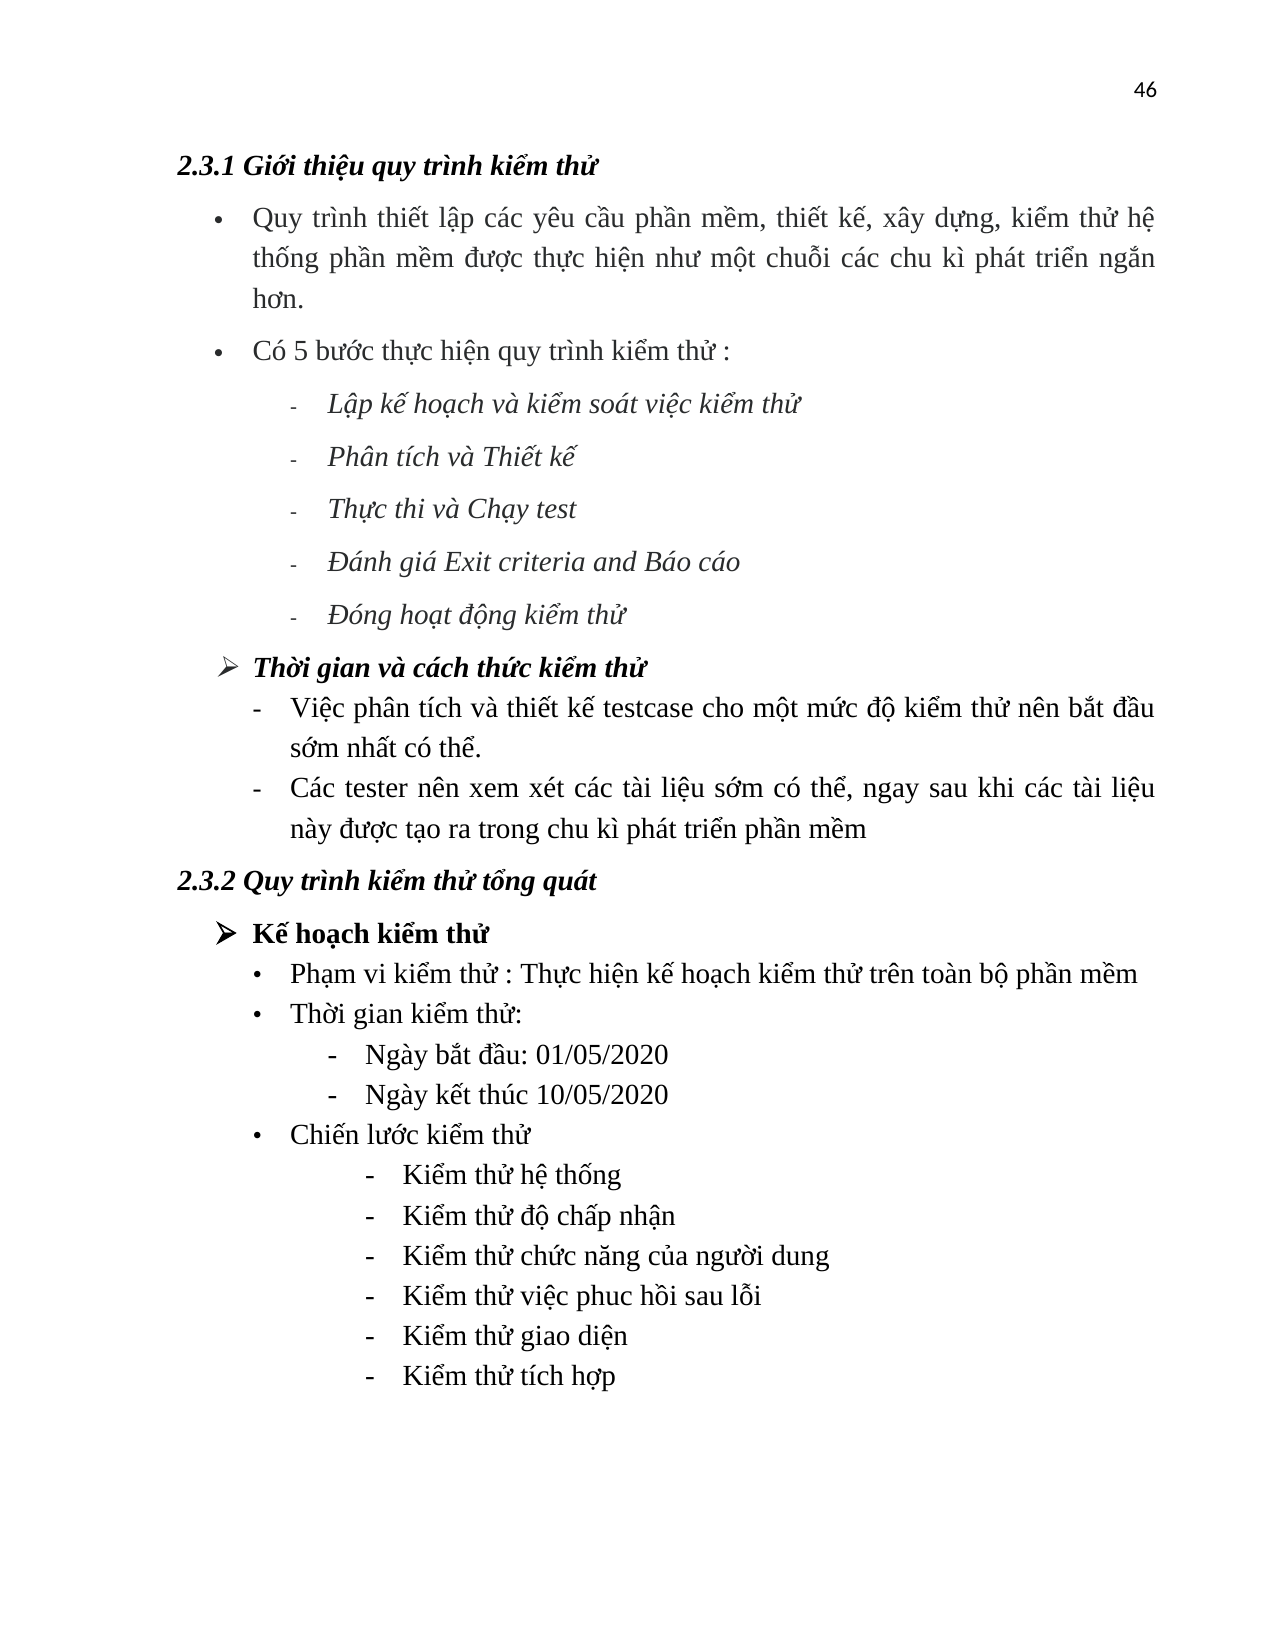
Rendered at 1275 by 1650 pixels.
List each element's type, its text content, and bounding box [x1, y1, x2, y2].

list Thực thi và Chạy test [290, 492, 1157, 525]
list Kiểm thử việc phuc hồi sau lỗi [365, 1278, 1157, 1312]
list Thời gian kiểm thử: [252, 997, 1157, 1030]
list Kiểm thử tích hợp [365, 1358, 1157, 1392]
list Ngày kết thúc 10/05/2020 [327, 1077, 1157, 1111]
list Đóng hoạt động kiểm thử [290, 597, 1157, 631]
list Chiến lước kiểm thử [252, 1117, 1157, 1151]
list Lập kế hoạch và kiểm soát việc kiểm thử [290, 386, 1157, 420]
list Kiểm thử giao diện [365, 1318, 1157, 1352]
list Kiểm thử chức năng của người dung [365, 1238, 1157, 1271]
list Ngày bắt đầu: 01/05/2020 [327, 1037, 1157, 1070]
list Kiểm thử độ chấp nhận [365, 1198, 1157, 1231]
list Các tester nên xem xét các tài liệu sớm có thể, ngay sau khi các tài liệu này được tạo ra trong chu kì phát triển phần mềm [252, 771, 1157, 844]
list Kiểm thử hệ thống [365, 1157, 1157, 1191]
list Thời gian và cách thức kiểm thử [215, 650, 1157, 683]
subtitle 2.3.1 Giới thiệu quy trình kiểm thử [177, 148, 1157, 181]
list Phân tích và Thiết kế [290, 439, 1157, 472]
subtitle 2.3.2 Quy trình kiểm thử tổng quát [177, 863, 1157, 897]
list Việc phân tích và thiết kế testcase cho một mức độ kiểm thử nên bắt đầu sớm nhất có thể. [252, 690, 1157, 764]
list Đánh giá Exit criteria and Báo cáo [290, 544, 1157, 578]
list Có 5 bước thực hiện quy trình kiểm thử : [215, 333, 1157, 367]
list Phạm vi kiểm thử : Thực hiện kế hoạch kiểm thử trên toàn bộ phần mềm [252, 956, 1157, 990]
list Quy trình thiết lập các yêu cầu phần mềm, thiết kế, xây dựng, kiểm thử hệ thống phần mềm được thực hiện như một chuỗi các chu kì phát triển ngắn hơn. [215, 200, 1157, 314]
list Kế hoạch kiểm thử [215, 916, 1157, 950]
